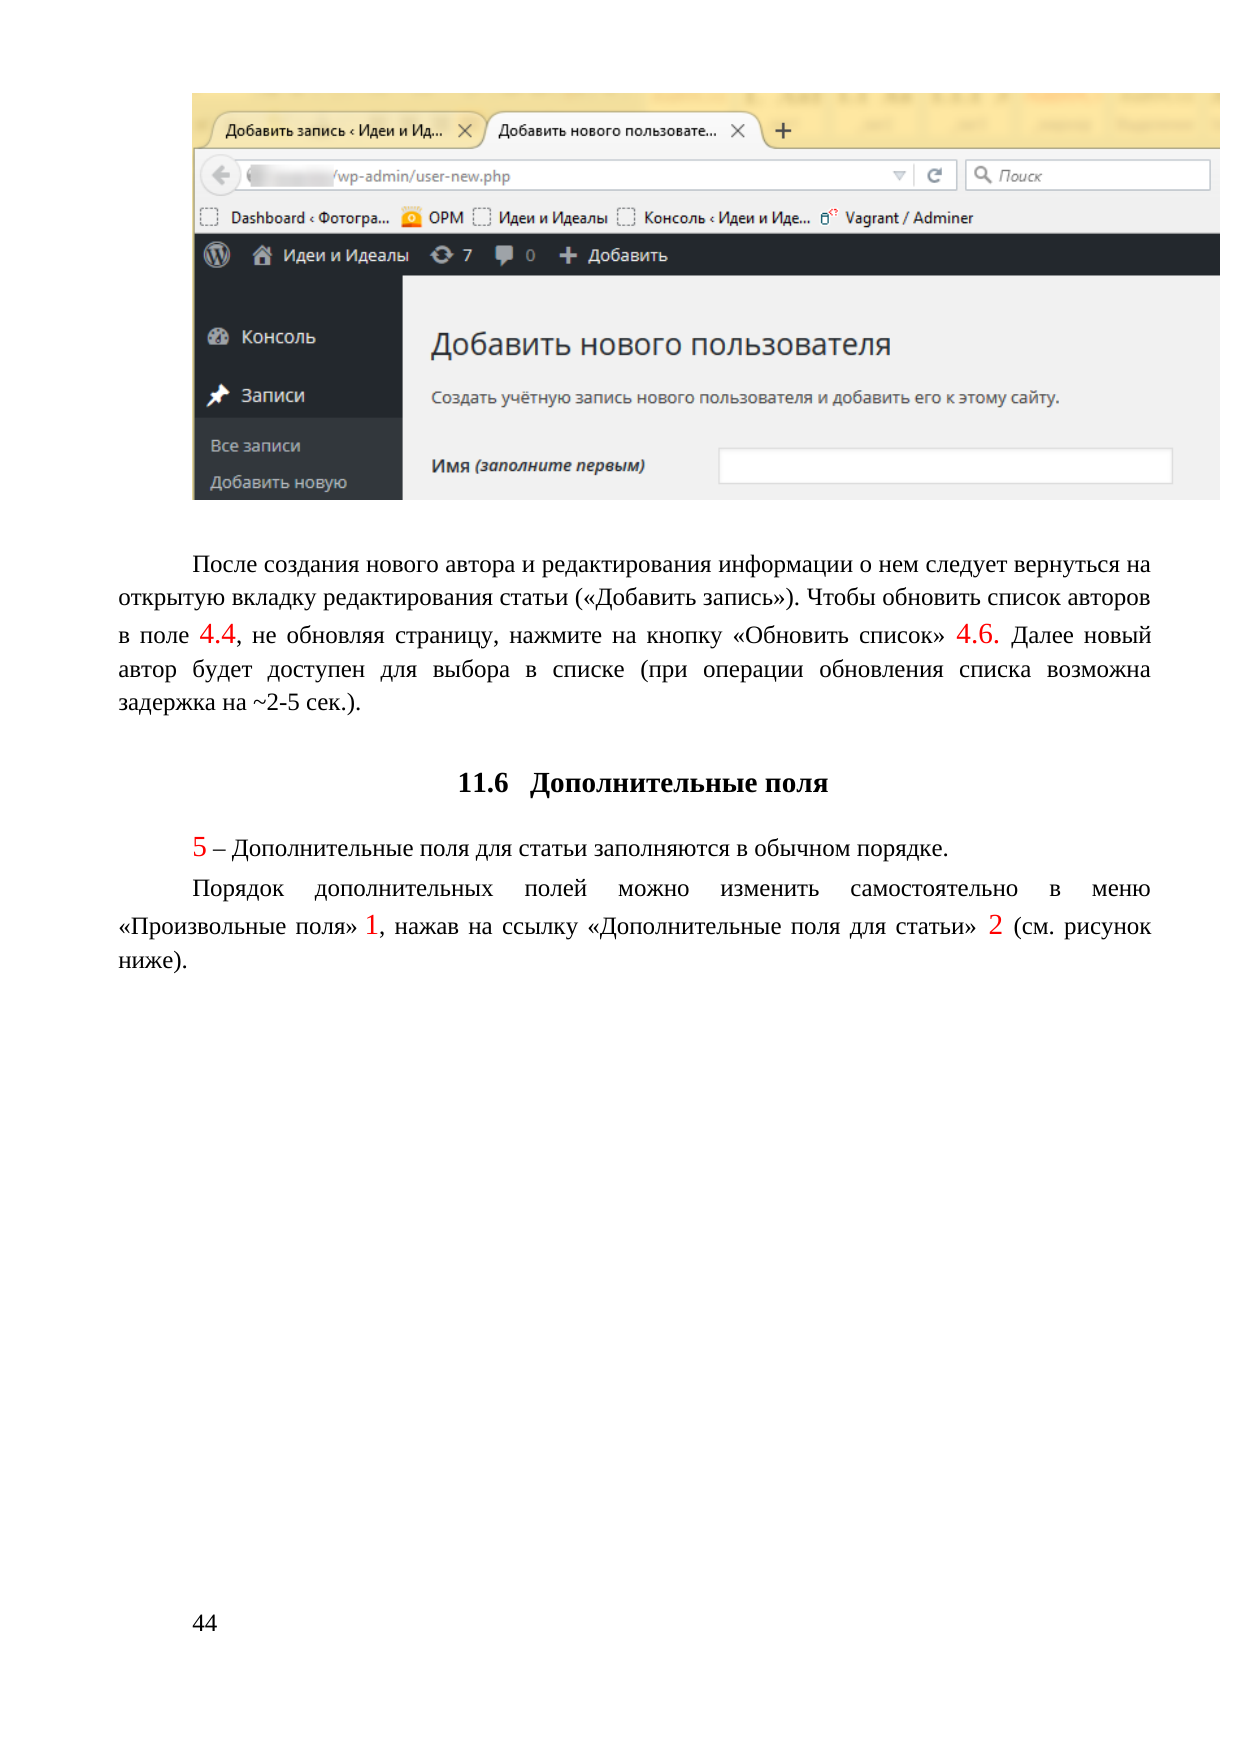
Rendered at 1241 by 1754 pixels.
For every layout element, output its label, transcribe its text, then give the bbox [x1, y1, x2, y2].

picture [192, 93, 1220, 500]
text Порядок дополнительных полей можно изменить самостоятельно в меню «Произвольные поля» 1, нажав на ссылку «Дополнительные поля для статьи» 2 (см. рисунок ниже). [118, 873, 1152, 974]
text После создания нового автора и редактирования информации о нем следует вернуться на открытую вкладку редактирования статьи («Добавить запись»). Чтобы обновить список авторов в поле 4.4, не обновляя страницу, нажмите на кнопку «Обновить список» 4.6. Далее новый автор будет доступен для выбора в списке (при операции обновления списка возможна задержка на ~2-5 сек.). [118, 549, 1152, 715]
text Дополнительные поля [134, 765, 1152, 799]
text 5 – Дополнительные поля для статьи заполняются в обычном порядке. [118, 829, 1152, 862]
